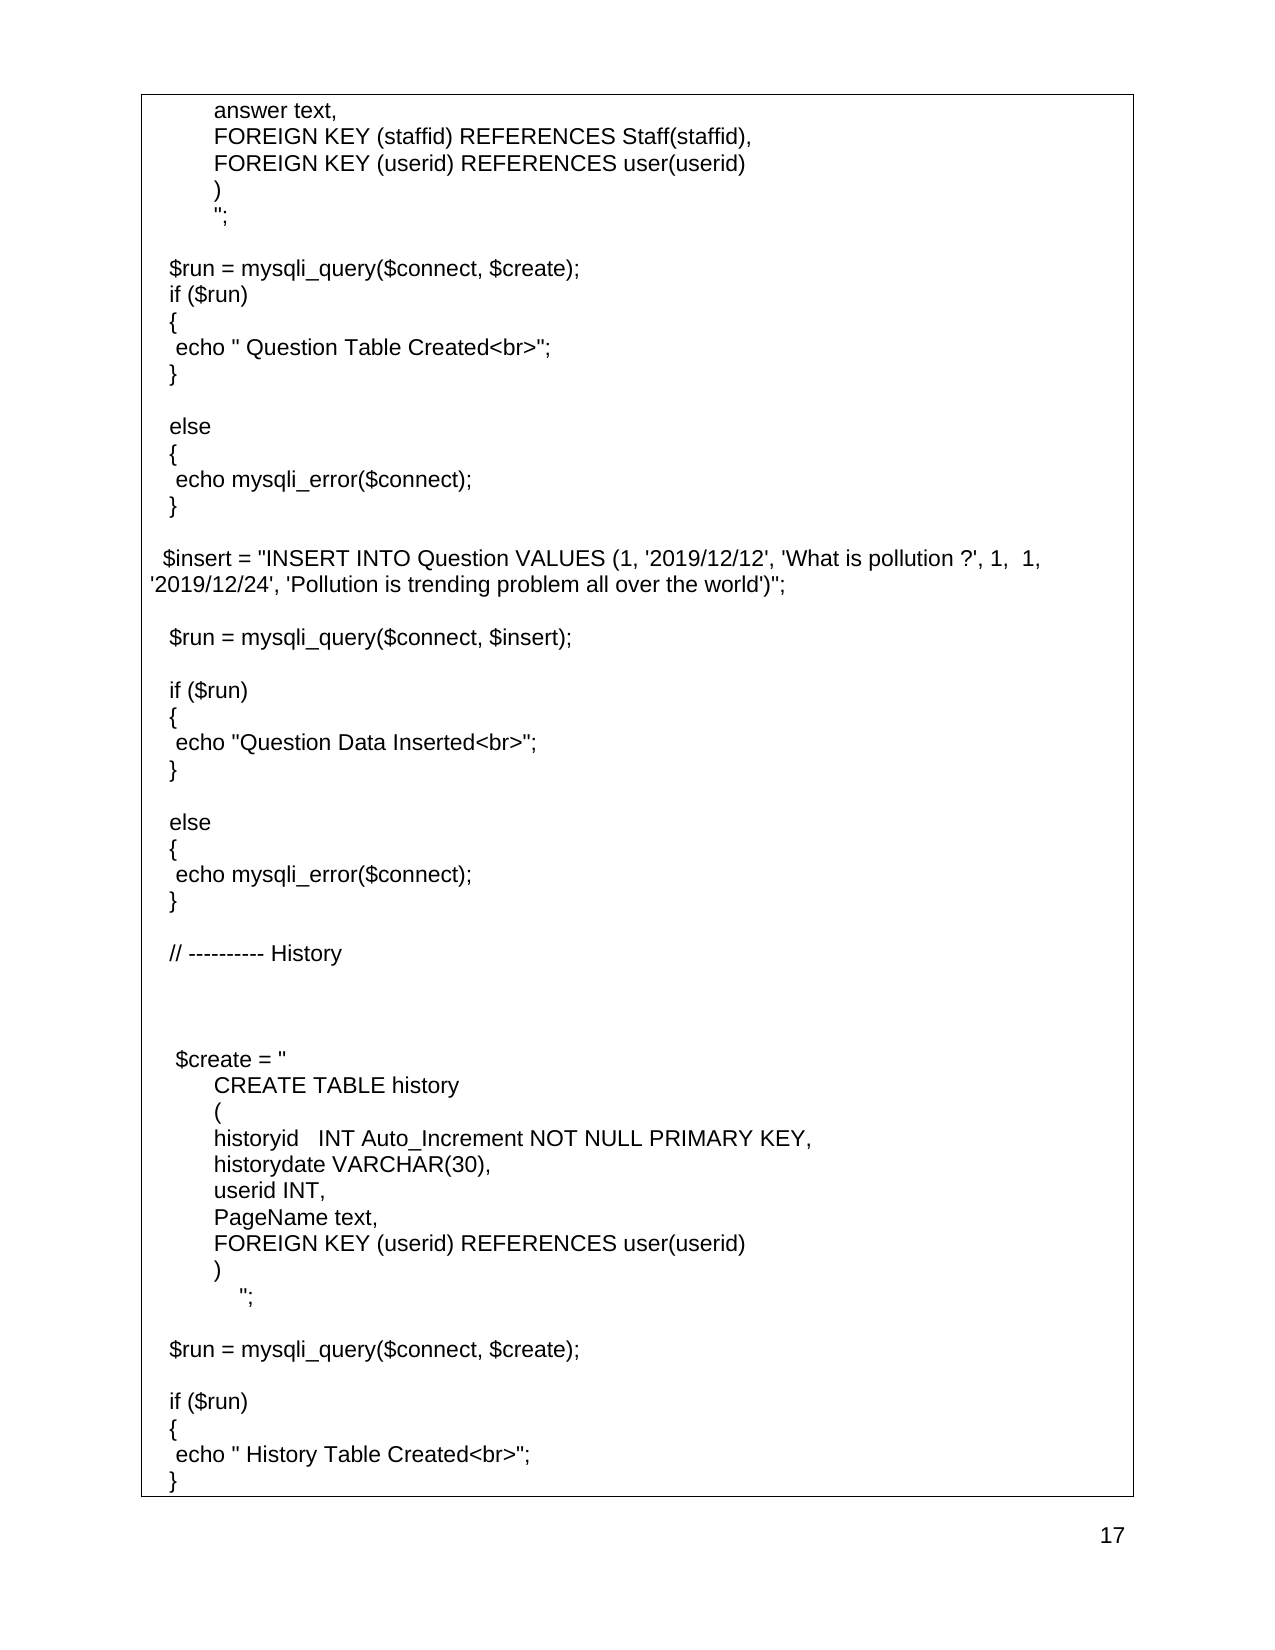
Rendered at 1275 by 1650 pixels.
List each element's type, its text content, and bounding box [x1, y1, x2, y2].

text { [150, 1414, 1125, 1441]
text userid INT, [150, 1177, 1125, 1204]
text echo " History Table Created<br>"; [150, 1441, 1125, 1464]
text FOREIGN KEY (userid) REFERENCES user(userid) [150, 1230, 1125, 1256]
text echo " Question Table Created<br>"; [150, 334, 1125, 360]
text } [150, 887, 1125, 914]
text $run = mysqli_query($connect, $insert); [150, 624, 1125, 650]
text } [150, 360, 1125, 387]
text echo "Question Data Inserted<br>"; [150, 729, 1125, 756]
text echo mysqli_error($connect); [150, 861, 1125, 887]
text echo mysqli_error($connect); [150, 466, 1125, 492]
text $run = mysqli_query($connect, $create); [150, 1336, 1125, 1362]
text historyid INT Auto_Increment NOT NULL PRIMARY KEY, [150, 1125, 1125, 1151]
text else [150, 808, 1125, 835]
text if ($run) [150, 281, 1125, 308]
text // ---------- History [150, 940, 1125, 967]
text FOREIGN KEY (staffid) REFERENCES Staff(staffid), [150, 123, 1125, 149]
text ) [150, 176, 1125, 202]
text { [150, 703, 1125, 729]
text { [150, 439, 1125, 466]
text ) [150, 1256, 1125, 1283]
text historydate VARCHAR(30), [150, 1151, 1125, 1177]
text CREATE TABLE history [150, 1072, 1125, 1098]
text } [150, 756, 1125, 782]
text $run = mysqli_query($connect, $create); [150, 255, 1125, 281]
text if ($run) [150, 1388, 1125, 1414]
text } [150, 492, 1125, 518]
text answer text, [142, 95, 1133, 123]
text else [150, 413, 1125, 439]
text { [150, 835, 1125, 861]
text $insert = "INSERT INTO Question VALUES (1, '2019/12/12', 'What is pollution ?', 1, 1, '2019/12/24', 'Pollution is trending problem all over the world')"; [150, 545, 1125, 598]
text if ($run) [150, 677, 1125, 703]
text PageName text, [150, 1204, 1125, 1230]
text ( [150, 1098, 1125, 1125]
text $create = " [150, 1046, 1125, 1072]
text FOREIGN KEY (userid) REFERENCES user(userid) [150, 149, 1125, 176]
text "; [150, 1283, 1125, 1309]
text } [142, 1464, 1133, 1496]
text "; [150, 202, 1125, 229]
text { [150, 308, 1125, 334]
